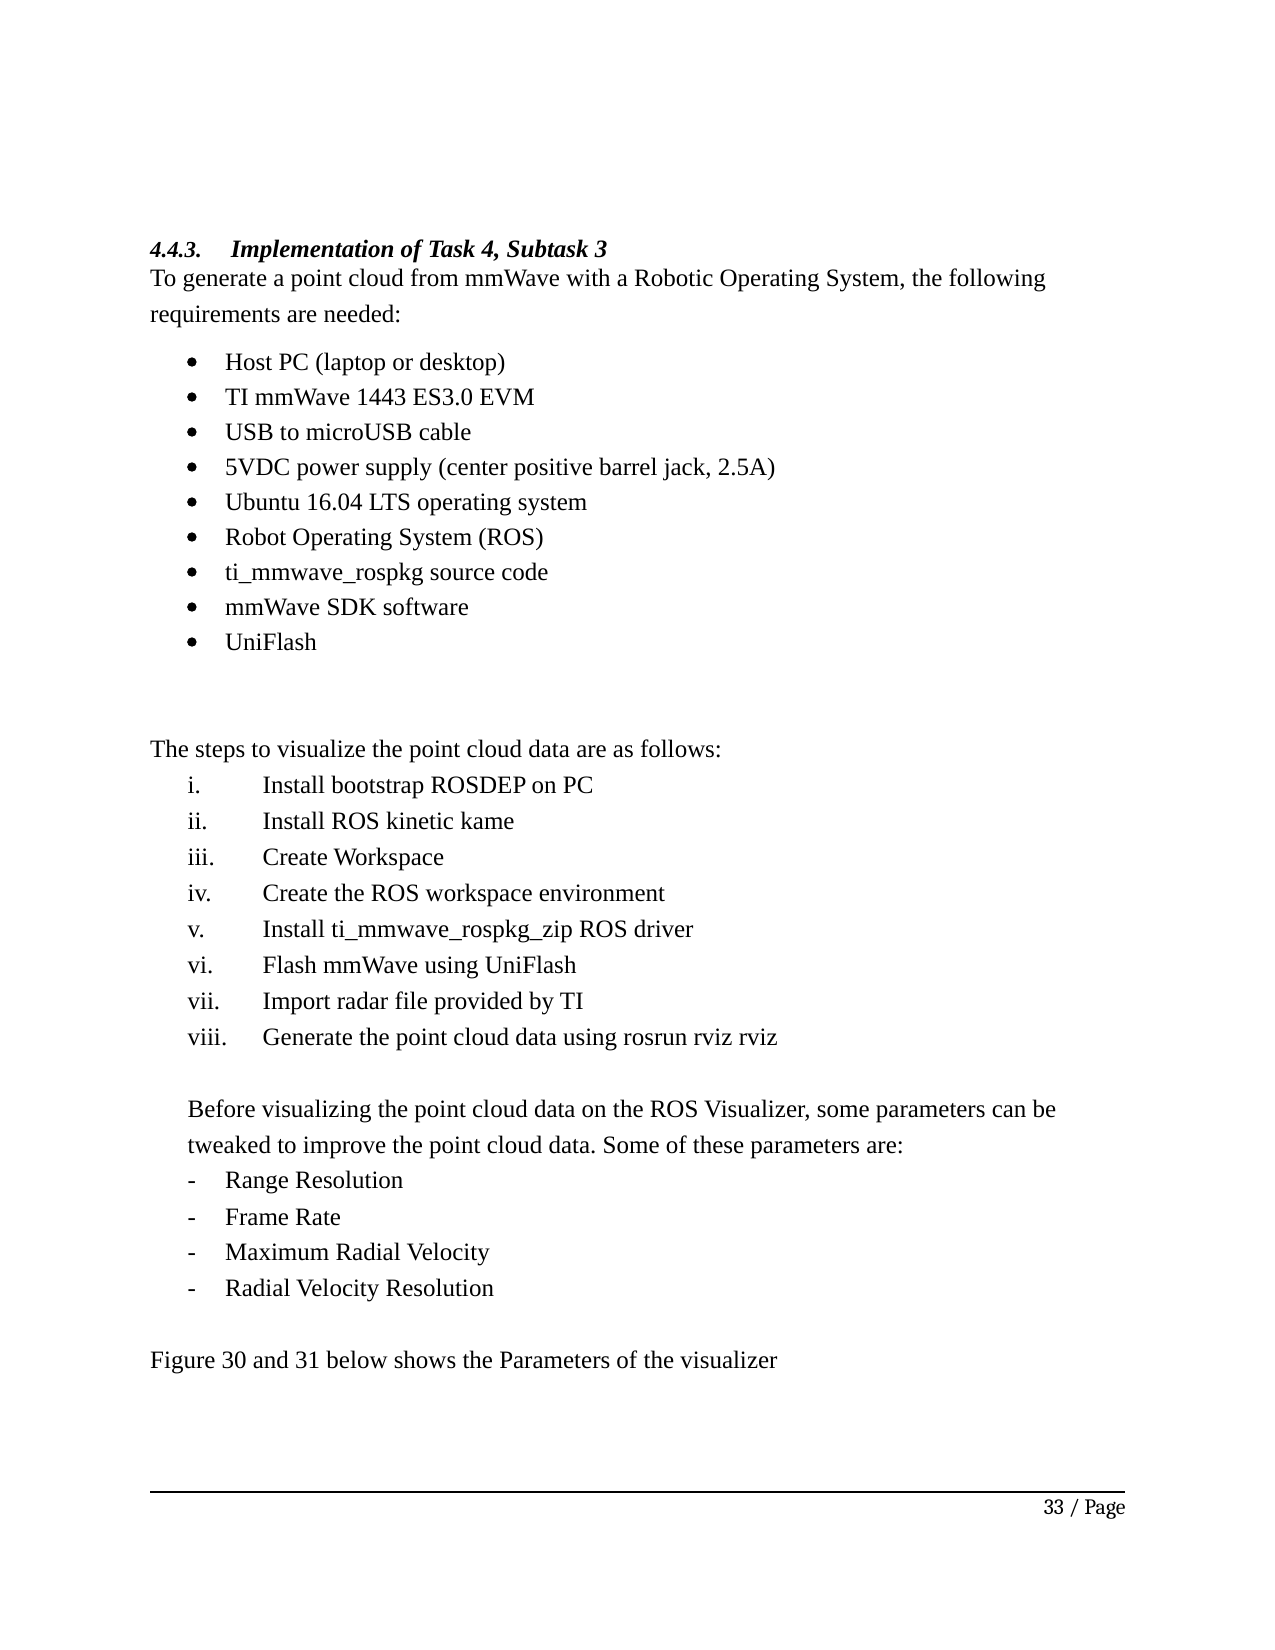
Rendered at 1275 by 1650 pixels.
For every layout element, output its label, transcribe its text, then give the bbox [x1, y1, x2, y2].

list Flash mmWave using UniFlash [187, 950, 1125, 979]
text To generate a point cloud from mmWave with a Robotic Operating System, the following requirements are needed: [150, 263, 1125, 328]
list Frame Rate [187, 1202, 1125, 1230]
list TI mmWave 1443 ES3.0 EVM [187, 382, 1125, 411]
list USB to microUSB cable [187, 417, 1125, 446]
list Maximum Radial Velocity [187, 1237, 1125, 1266]
list Radial Velocity Resolution [187, 1273, 1125, 1302]
list Install ROS kinetic kame [187, 806, 1125, 835]
text Figure 30 and 31 below shows the Parameters of the visualizer [150, 1345, 1125, 1374]
list Create Workspace [187, 842, 1125, 871]
list Host PC (laptop or desktop) [187, 347, 1125, 376]
list ti_mmwave_rospkg source code [187, 557, 1125, 586]
list Range Resolution [187, 1166, 1125, 1194]
text Before visualizing the point cloud data on the ROS Visualizer, some parameters can be tweaked to improve the point cloud data. Some of these parameters are: [187, 1094, 1125, 1158]
text The steps to visualize the point cloud data are as follows: [150, 734, 1125, 763]
subtitle Implementation of Task 4, Subtask 3 [150, 234, 1125, 263]
list Install bootstrap ROSDEP on PC [187, 770, 1125, 799]
list Generate the point cloud data using rosrun rviz rviz [187, 1022, 1125, 1051]
list 5VDC power supply (center positive barrel jack, 2.5A) [187, 452, 1125, 481]
list Import radar file provided by TI [187, 986, 1125, 1015]
list UniFlash [187, 627, 1125, 656]
list Robot Operating System (ROS) [187, 522, 1125, 551]
list Install ti_mmwave_rospkg_zip ROS driver [187, 914, 1125, 943]
list mmWave SDK software [187, 592, 1125, 621]
list Create the ROS workspace environment [187, 878, 1125, 907]
list Ubuntu 16.04 LTS operating system [187, 487, 1125, 516]
